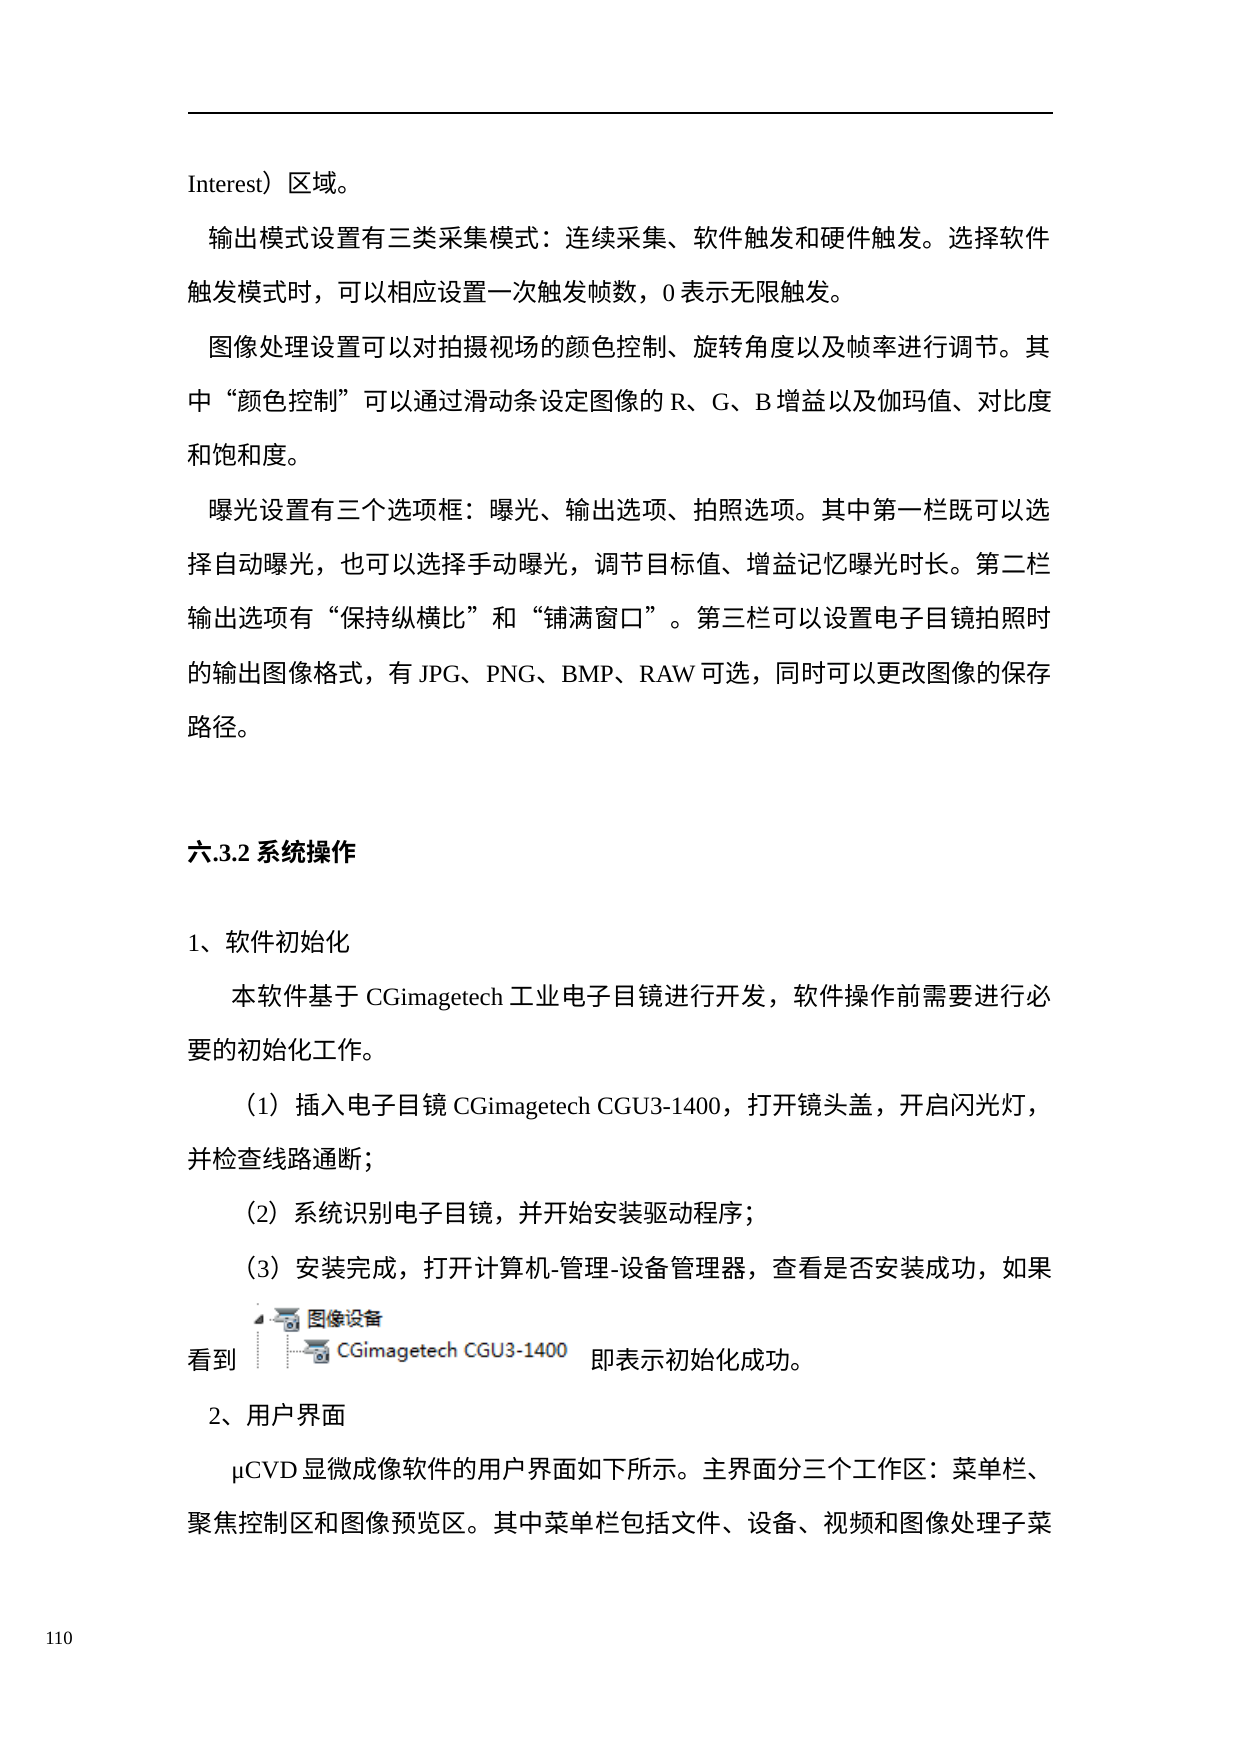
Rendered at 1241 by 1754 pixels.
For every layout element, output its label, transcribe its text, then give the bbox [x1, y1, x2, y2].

list （3）安装完成，打开计算机-管理-设备管理器，查看是否安装成功，如果看到即表示初始化成功。 [187, 1248, 1053, 1377]
text 2、用户界面 [187, 1395, 1053, 1431]
list （1）插入电子目镜CGimagetech CGU3-1400，打开镜头盖，开启闪光灯，并检查线路通断； [187, 1085, 1053, 1176]
picture [237, 1302, 591, 1370]
list 软件初始化 [187, 922, 1053, 958]
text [187, 1449, 1053, 1540]
list （2）系统识别电子目镜，并开始安装驱动程序； [187, 1194, 1053, 1230]
text 图像处理设置可以对拍摄视场的颜色控制、旋转角度以及帧率进行调节。其中“颜色控制”可以通过滑动条设定图像的R、G、B增益以及伽玛值、对比度和饱和度。 [187, 327, 1053, 472]
text 曝光设置有三个选项框：曝光、输出选项、拍照选项。其中第一栏既可以选择自动曝光，也可以选择手动曝光，调节目标值、增益记忆曝光时长。第二栏输出选项有“保持纵横比”和“铺满窗口”。第三栏可以设置电子目镜拍照时的输出图像格式，有JPG、PNG、BMP、RAW可选，同时可以更改图像的保存路径。 [187, 490, 1053, 744]
subtitle 系统操作 [187, 832, 1053, 868]
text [187, 164, 1053, 200]
text 输出模式设置有三类采集模式：连续采集、软件触发和硬件触发。选择软件触发模式时，可以相应设置一次触发帧数，0表示无限触发。 [187, 218, 1053, 309]
text 本软件基于CGimagetech工业电子目镜进行开发，软件操作前需要进行必要的初始化工作。 [187, 976, 1053, 1067]
